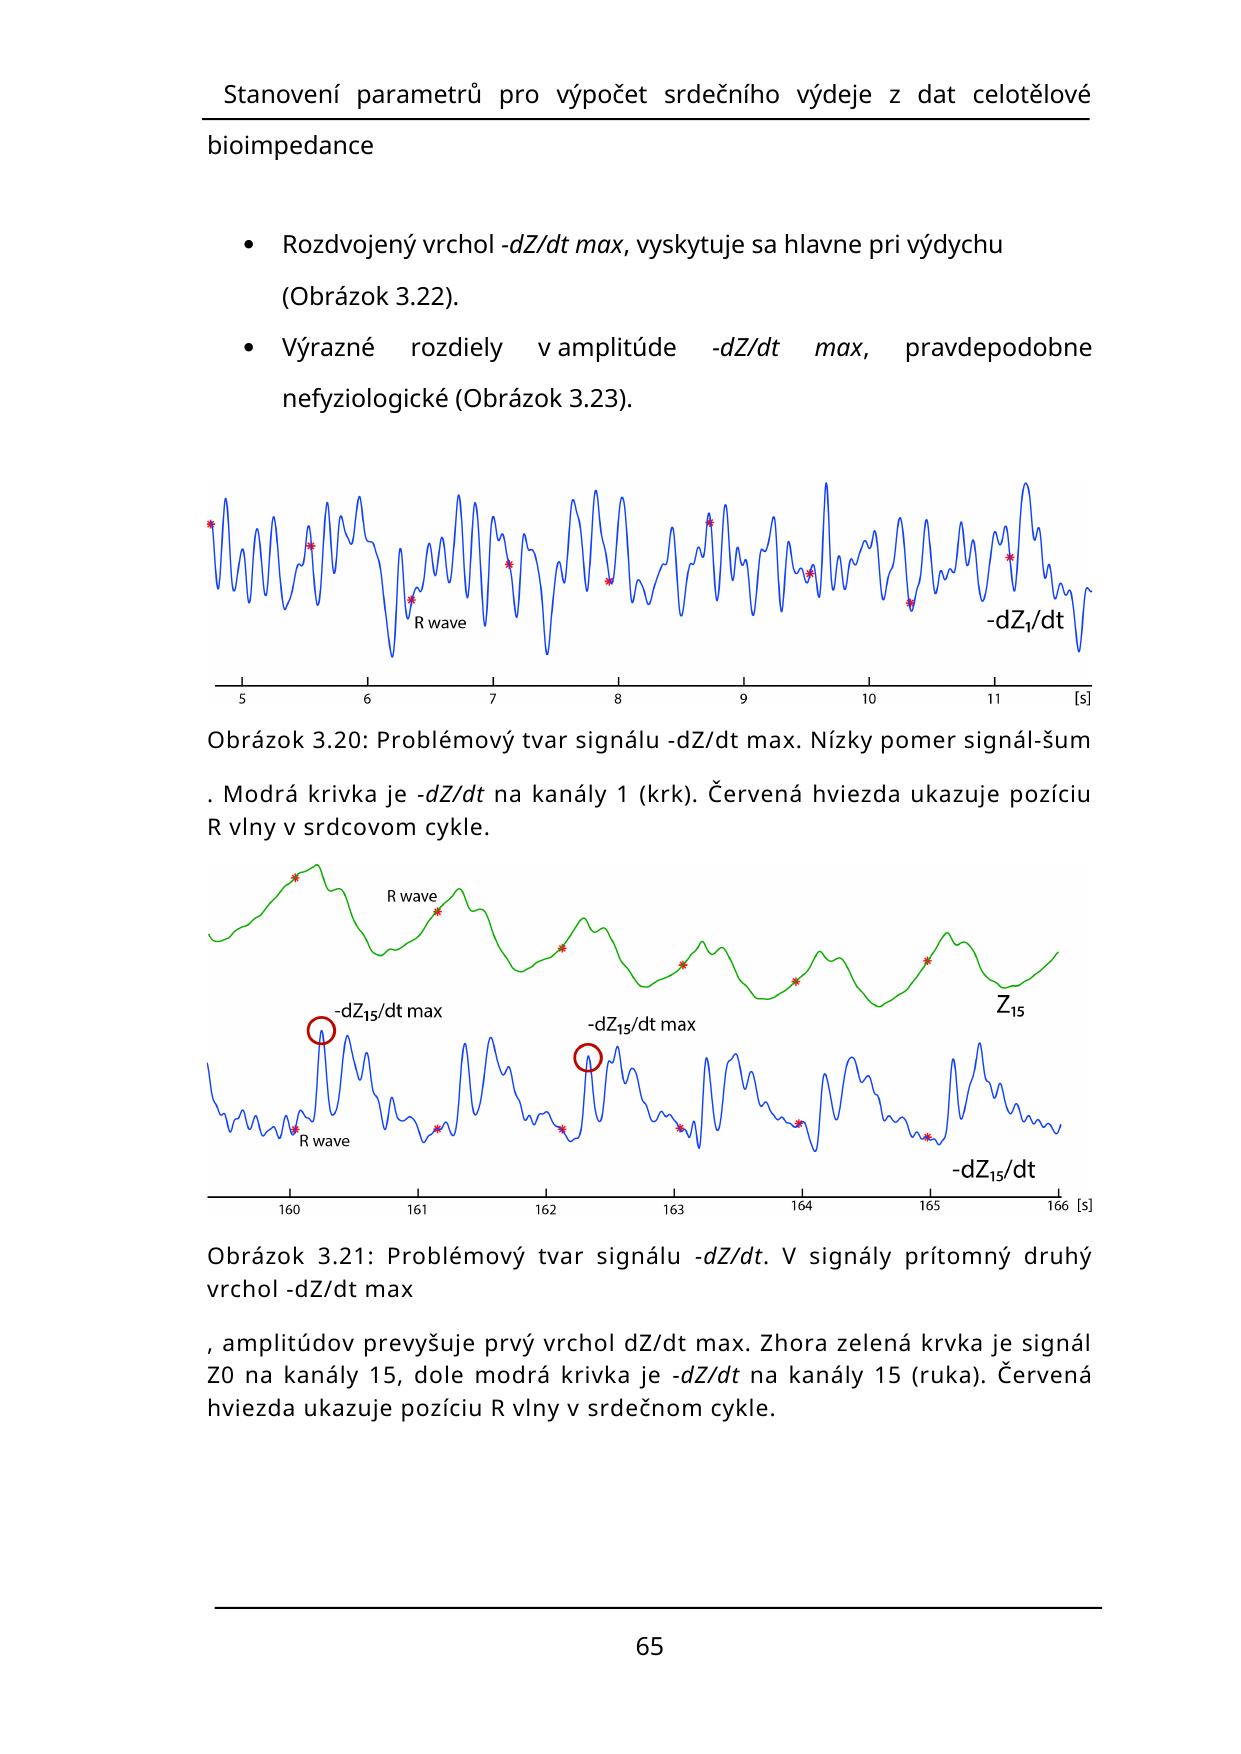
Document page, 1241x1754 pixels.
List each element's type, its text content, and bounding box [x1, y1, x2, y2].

text . Modrá krivka je -dZ/dt na kanály 1 (krk). Červená hviezda ukazuje pozíciu R vlny v srdcovom cykle. [207, 778, 1092, 842]
picture [206, 864, 1093, 1218]
text , amplitúdov prevyšuje prvý vrchol dZ/dt max. Zhora zelená krvka je signál Z0 na kanály 15, dole modrá krivka je -dZ/dt na kanály 15 (ruka). Červená hviezda ukazuje pozíciu R vlny v srdečnom cykle. [207, 1327, 1092, 1423]
picture [206, 482, 1093, 708]
list Rozdvojený vrchol -dZ/dt max, vyskytuje sa hlavne pri výdychu [244, 227, 1092, 261]
